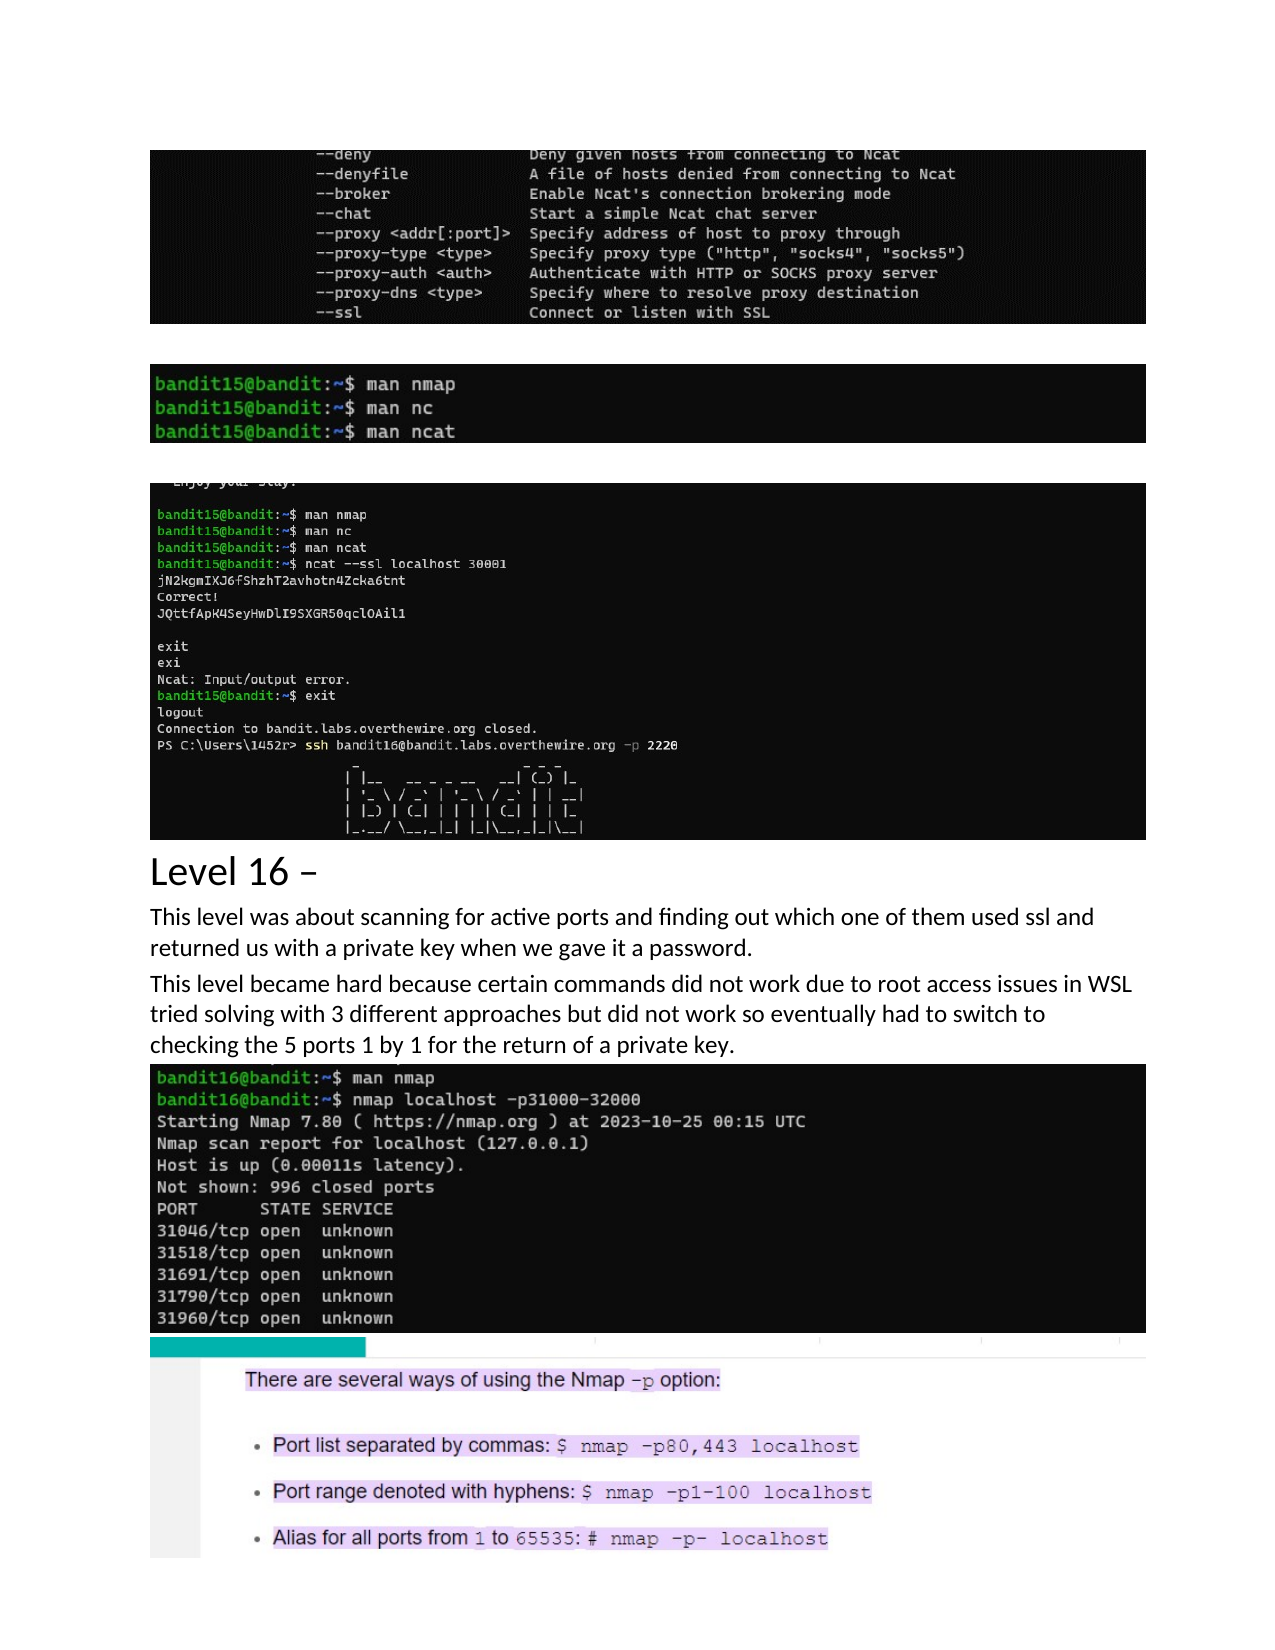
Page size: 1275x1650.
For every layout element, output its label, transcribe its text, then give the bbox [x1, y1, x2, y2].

text This level was about scanning for active ports and finding out which one of them used ssl and returned us with a private key when we gave it a password. [150, 901, 1135, 962]
text This level became hard because certain commands did not work due to root access issues in WSL tried solving with 3 different approaches but did not work so eventually had to switch to checking the 5 ports 1 by 1 for the return of a private key. [150, 968, 1135, 1059]
picture [150, 1064, 1146, 1333]
picture [150, 150, 1146, 324]
picture [150, 1337, 1146, 1558]
picture [150, 364, 1146, 443]
picture [150, 483, 1146, 840]
text Level 16 – [150, 845, 1135, 896]
